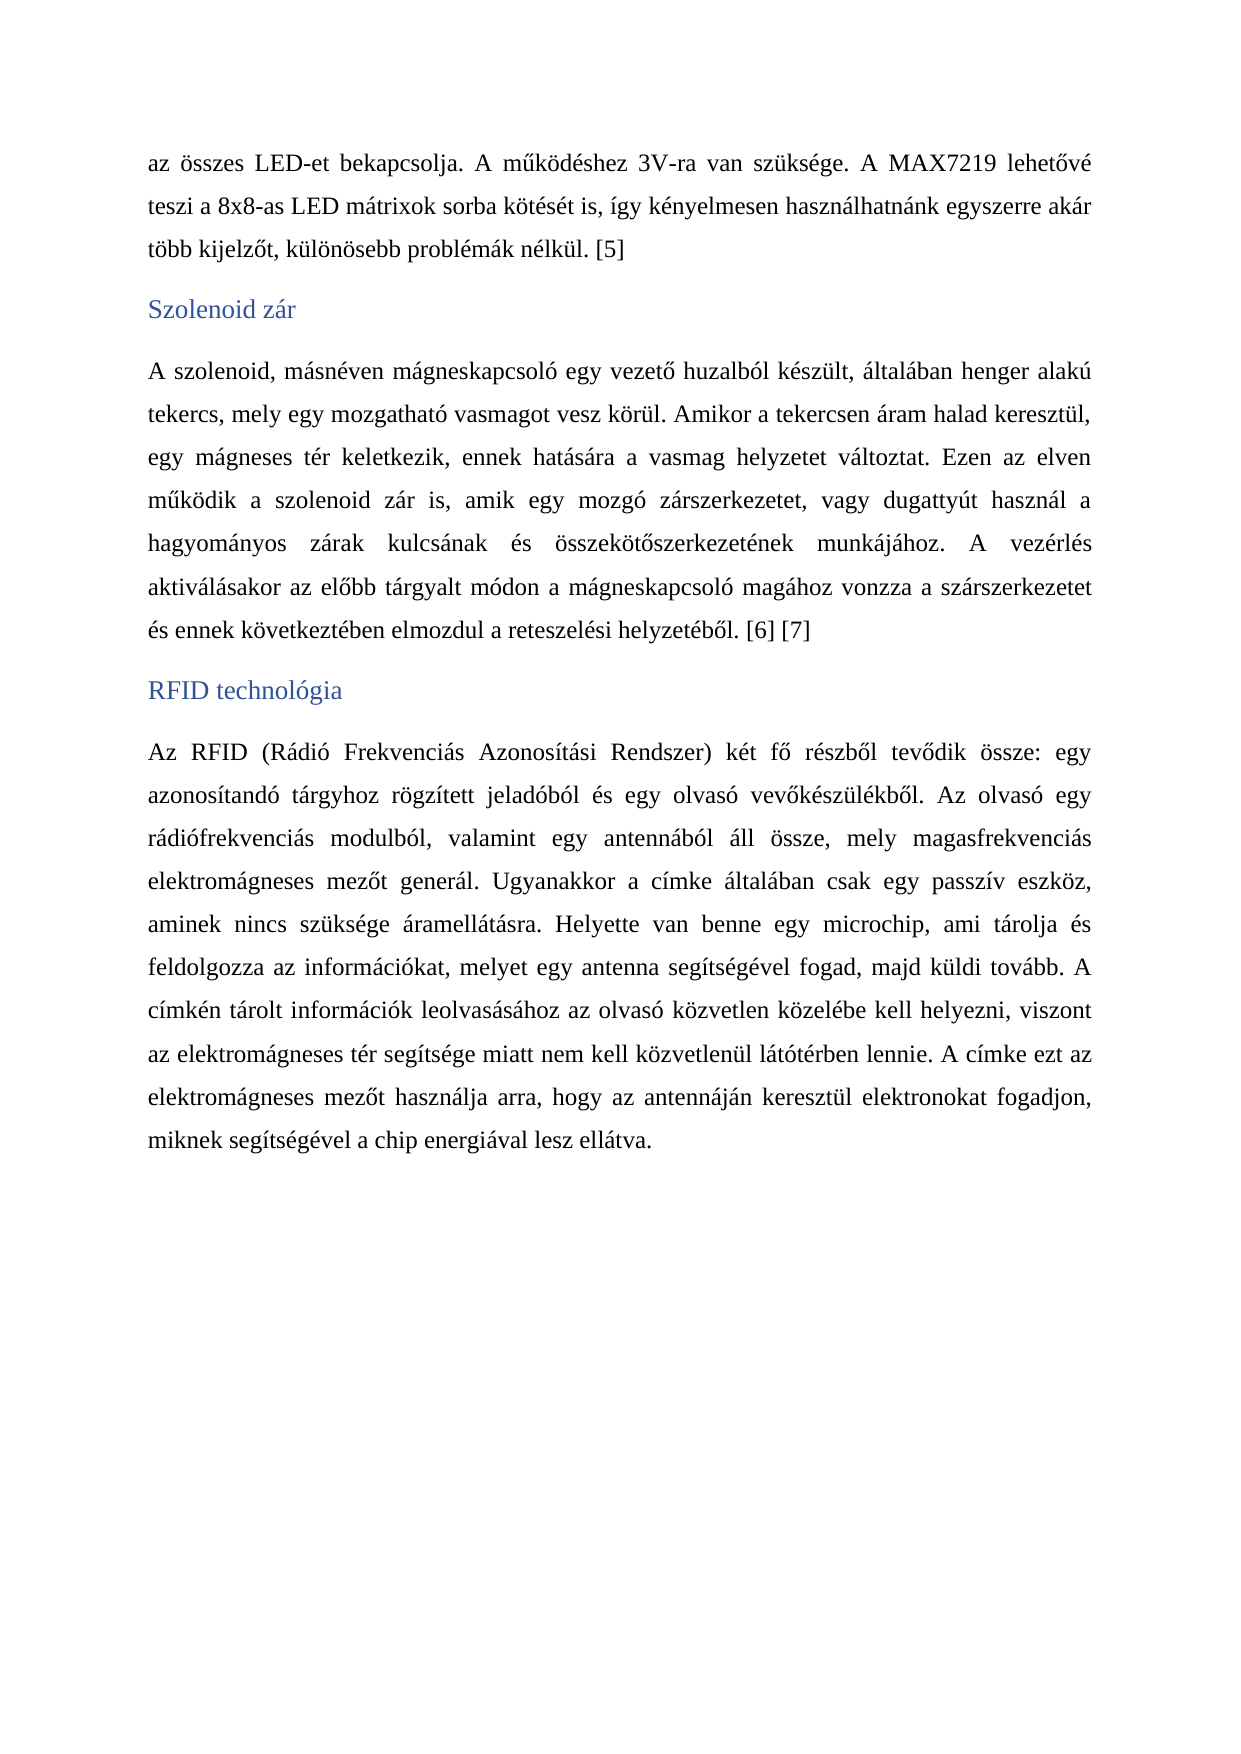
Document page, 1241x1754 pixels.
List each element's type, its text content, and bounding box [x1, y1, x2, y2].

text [148, 148, 1093, 263]
text A szolenoid, másnéven mágneskapcsoló egy vezető huzalból készült, általában henger alakú tekercs, mely egy mozgatható vasmagot vesz körül. Amikor a tekercsen áram halad keresztül, egy mágneses tér keletkezik, ennek hatására a vasmag helyzetet változtat. Ezen az elven működik a szolenoid zár is, amik egy mozgó zárszerkezetet, vagy dugattyút használ a hagyományos zárak kulcsának és összekötőszerkezetének munkájához. A vezérlés aktiválásakor az előbb tárgyalt módon a mágneskapcsoló magához vonzza a szárszerkezetet és ennek következtében elmozdul a reteszelési helyzetéből. [148, 356, 1093, 643]
text Szolenoid zár [148, 294, 1093, 325]
text Az RFID (Rádió Frekvenciás Azonosítási Rendszer) két fő részből tevődik össze: egy azonosítandó tárgyhoz rögzített jeladóból és egy olvasó vevőkészülékből. Az olvasó egy rádiófrekvenciás modulból, valamint egy antennából áll össze, mely magasfrekvenciás elektromágneses mezőt generál. Ugyanakkor a címke általában csak egy passzív eszköz, aminek nincs szüksége áramellátásra. Helyette van benne egy microchip, ami tárolja és feldolgozza az információkat, melyet egy antenna segítségével fogad, majd küldi tovább. A címkén tárolt információk leolvasásához az olvasó közvetlen közelébe kell helyezni, viszont az elektromágneses tér segítsége miatt nem kell közvetlenül látótérben lennie. A címke ezt az elektromágneses mezőt használja arra, hogy az antennáján keresztül elektronokat fogadjon, miknek segítségével a chip energiával lesz ellátva. [148, 737, 1093, 1154]
text RFID technológia [148, 674, 1093, 706]
